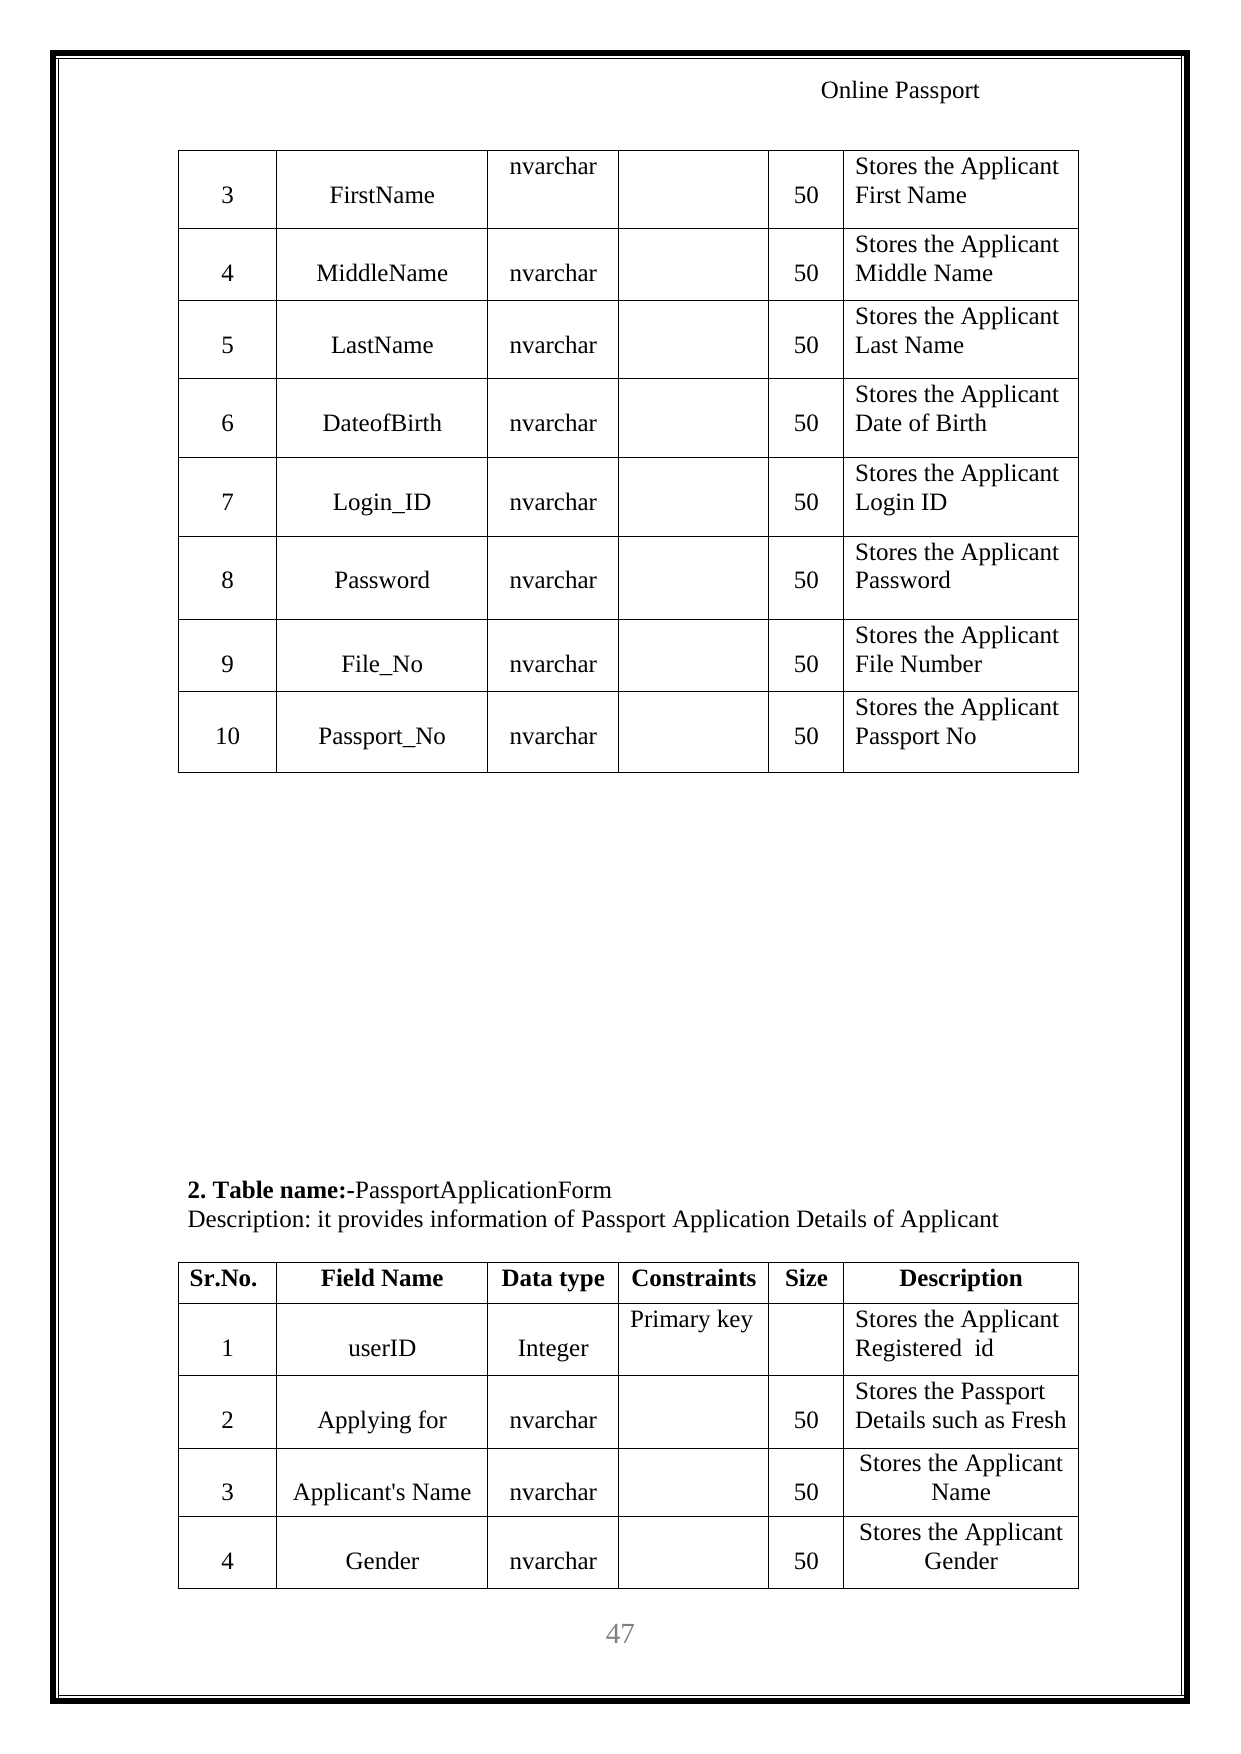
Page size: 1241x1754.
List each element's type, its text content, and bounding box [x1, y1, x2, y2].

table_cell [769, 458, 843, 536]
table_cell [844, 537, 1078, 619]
text Description: it provides information of Passport Application Details of Applicant [187, 1204, 1053, 1233]
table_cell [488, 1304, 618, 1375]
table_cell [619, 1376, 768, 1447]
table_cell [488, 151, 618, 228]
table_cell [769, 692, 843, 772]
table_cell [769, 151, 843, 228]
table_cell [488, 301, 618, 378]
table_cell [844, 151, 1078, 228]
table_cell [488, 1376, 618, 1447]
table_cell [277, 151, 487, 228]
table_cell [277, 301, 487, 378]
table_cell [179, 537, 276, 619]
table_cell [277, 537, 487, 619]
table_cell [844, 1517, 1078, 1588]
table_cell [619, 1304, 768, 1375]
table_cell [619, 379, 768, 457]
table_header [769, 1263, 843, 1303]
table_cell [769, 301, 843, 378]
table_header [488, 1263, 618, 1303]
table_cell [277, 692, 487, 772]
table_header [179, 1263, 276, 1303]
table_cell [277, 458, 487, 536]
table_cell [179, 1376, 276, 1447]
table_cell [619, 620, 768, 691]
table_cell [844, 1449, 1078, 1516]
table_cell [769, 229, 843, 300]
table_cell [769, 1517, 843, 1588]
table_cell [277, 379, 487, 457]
text 2. Table name:-PassportApplicationForm [187, 1176, 1053, 1204]
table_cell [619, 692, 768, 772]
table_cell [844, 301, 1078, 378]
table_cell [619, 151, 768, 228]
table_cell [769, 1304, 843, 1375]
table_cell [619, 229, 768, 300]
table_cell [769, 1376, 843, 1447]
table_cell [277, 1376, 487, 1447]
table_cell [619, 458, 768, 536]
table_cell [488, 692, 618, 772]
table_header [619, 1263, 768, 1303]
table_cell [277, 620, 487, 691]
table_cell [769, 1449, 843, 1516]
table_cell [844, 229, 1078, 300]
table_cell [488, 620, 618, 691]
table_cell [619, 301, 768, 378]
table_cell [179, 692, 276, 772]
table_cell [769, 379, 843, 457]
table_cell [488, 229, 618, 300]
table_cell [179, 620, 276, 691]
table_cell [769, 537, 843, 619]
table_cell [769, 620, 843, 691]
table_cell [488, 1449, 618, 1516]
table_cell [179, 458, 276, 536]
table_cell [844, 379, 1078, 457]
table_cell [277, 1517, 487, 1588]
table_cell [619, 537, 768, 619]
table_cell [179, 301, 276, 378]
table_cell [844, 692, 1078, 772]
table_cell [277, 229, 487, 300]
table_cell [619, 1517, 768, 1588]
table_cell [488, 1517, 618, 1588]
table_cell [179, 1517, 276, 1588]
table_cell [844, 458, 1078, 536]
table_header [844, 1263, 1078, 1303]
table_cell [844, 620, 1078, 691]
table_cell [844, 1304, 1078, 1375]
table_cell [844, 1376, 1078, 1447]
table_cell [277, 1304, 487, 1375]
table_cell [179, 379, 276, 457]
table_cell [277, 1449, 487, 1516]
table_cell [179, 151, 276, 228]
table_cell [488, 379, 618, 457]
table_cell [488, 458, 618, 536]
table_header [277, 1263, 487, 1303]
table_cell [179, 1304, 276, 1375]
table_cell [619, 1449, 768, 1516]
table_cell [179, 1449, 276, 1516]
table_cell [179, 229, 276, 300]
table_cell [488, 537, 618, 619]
